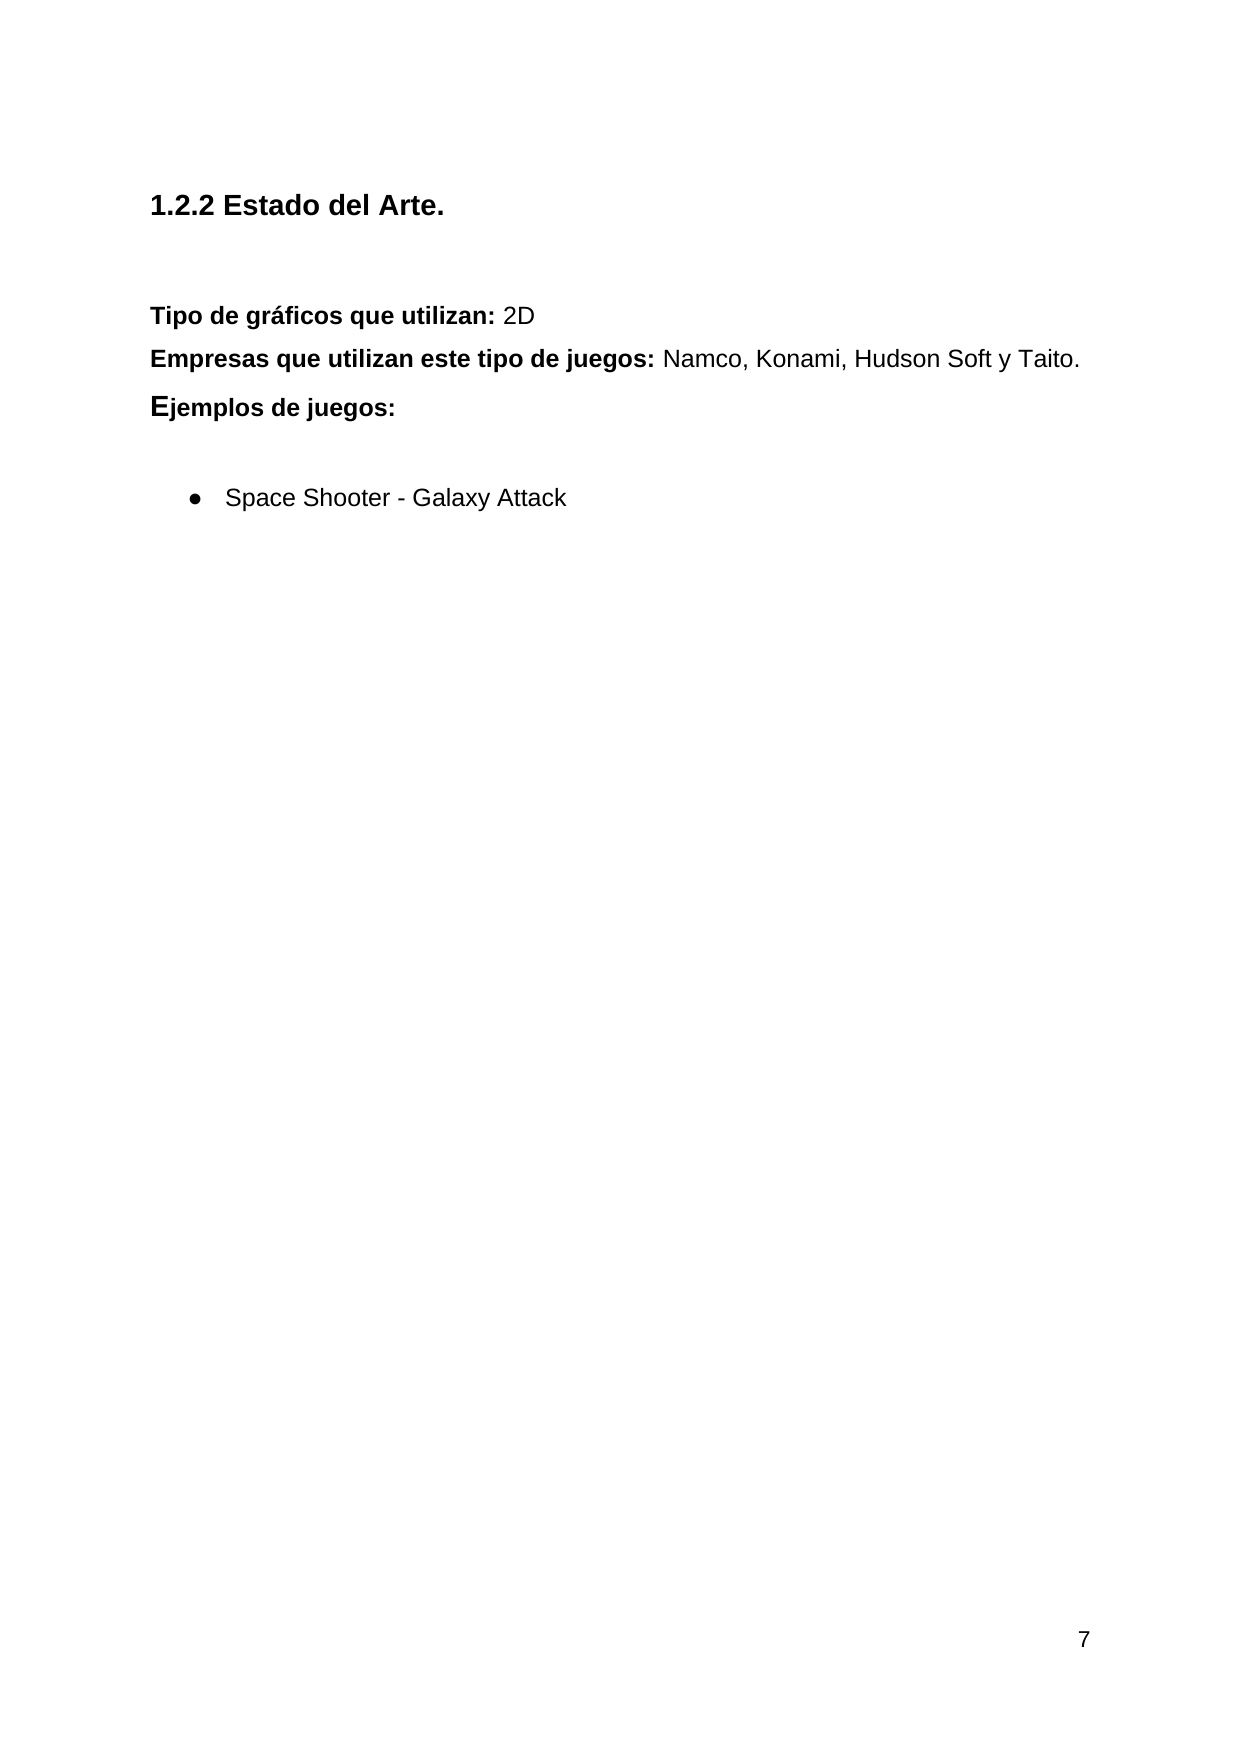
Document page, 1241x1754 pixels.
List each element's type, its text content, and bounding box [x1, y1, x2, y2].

list Space Shooter - Galaxy Attack [187, 483, 1090, 511]
text Ejemplos de juegos: [150, 389, 1090, 423]
text 1.2.2 Estado del Arte. [150, 187, 1090, 221]
text Empresas que utilizan este tipo de juegos: Namco, Konami, Hudson Soft y Taito. [150, 344, 1090, 372]
text Tipo de gráficos que utilizan: 2D [150, 301, 1090, 329]
